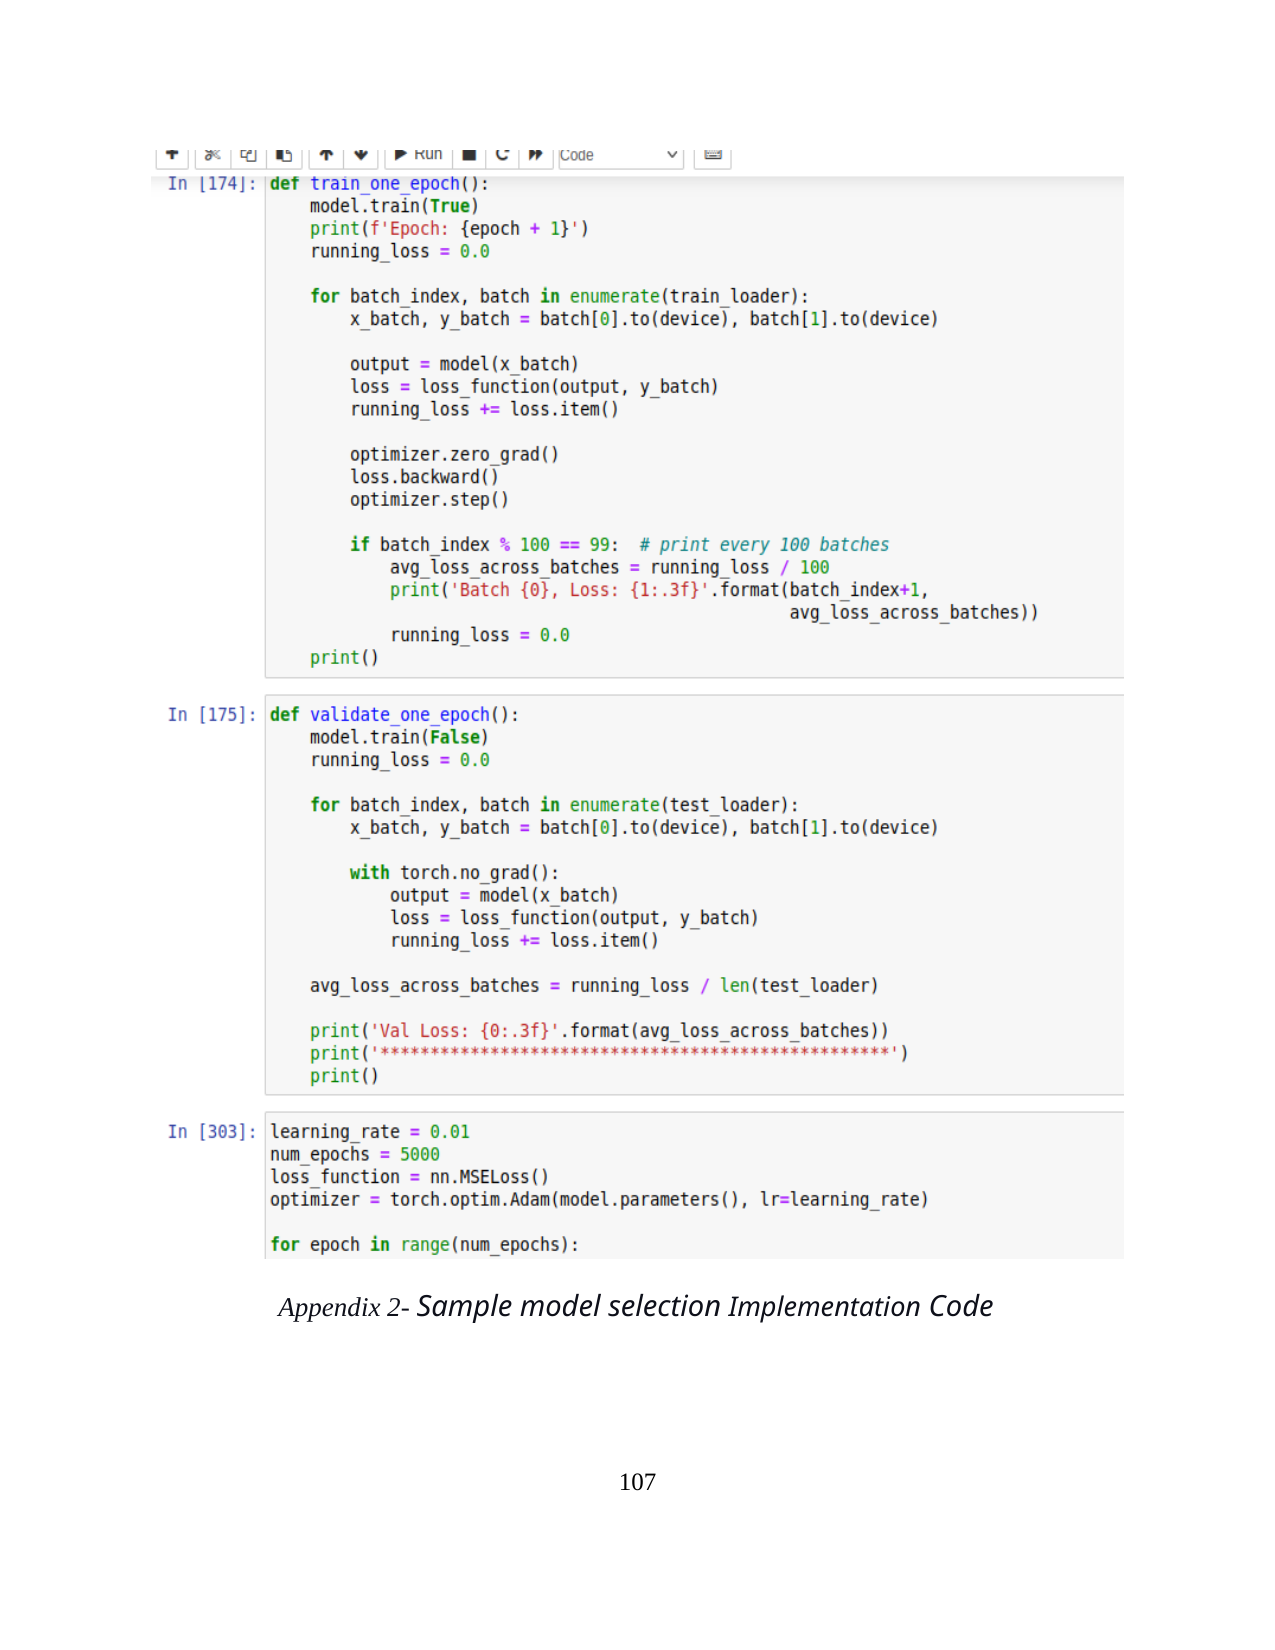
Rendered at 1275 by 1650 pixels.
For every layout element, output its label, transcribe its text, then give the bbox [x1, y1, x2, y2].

text Appendix 2- Sample model selection Implementation Code [150, 1036, 1125, 1324]
picture [151, 150, 1124, 1259]
